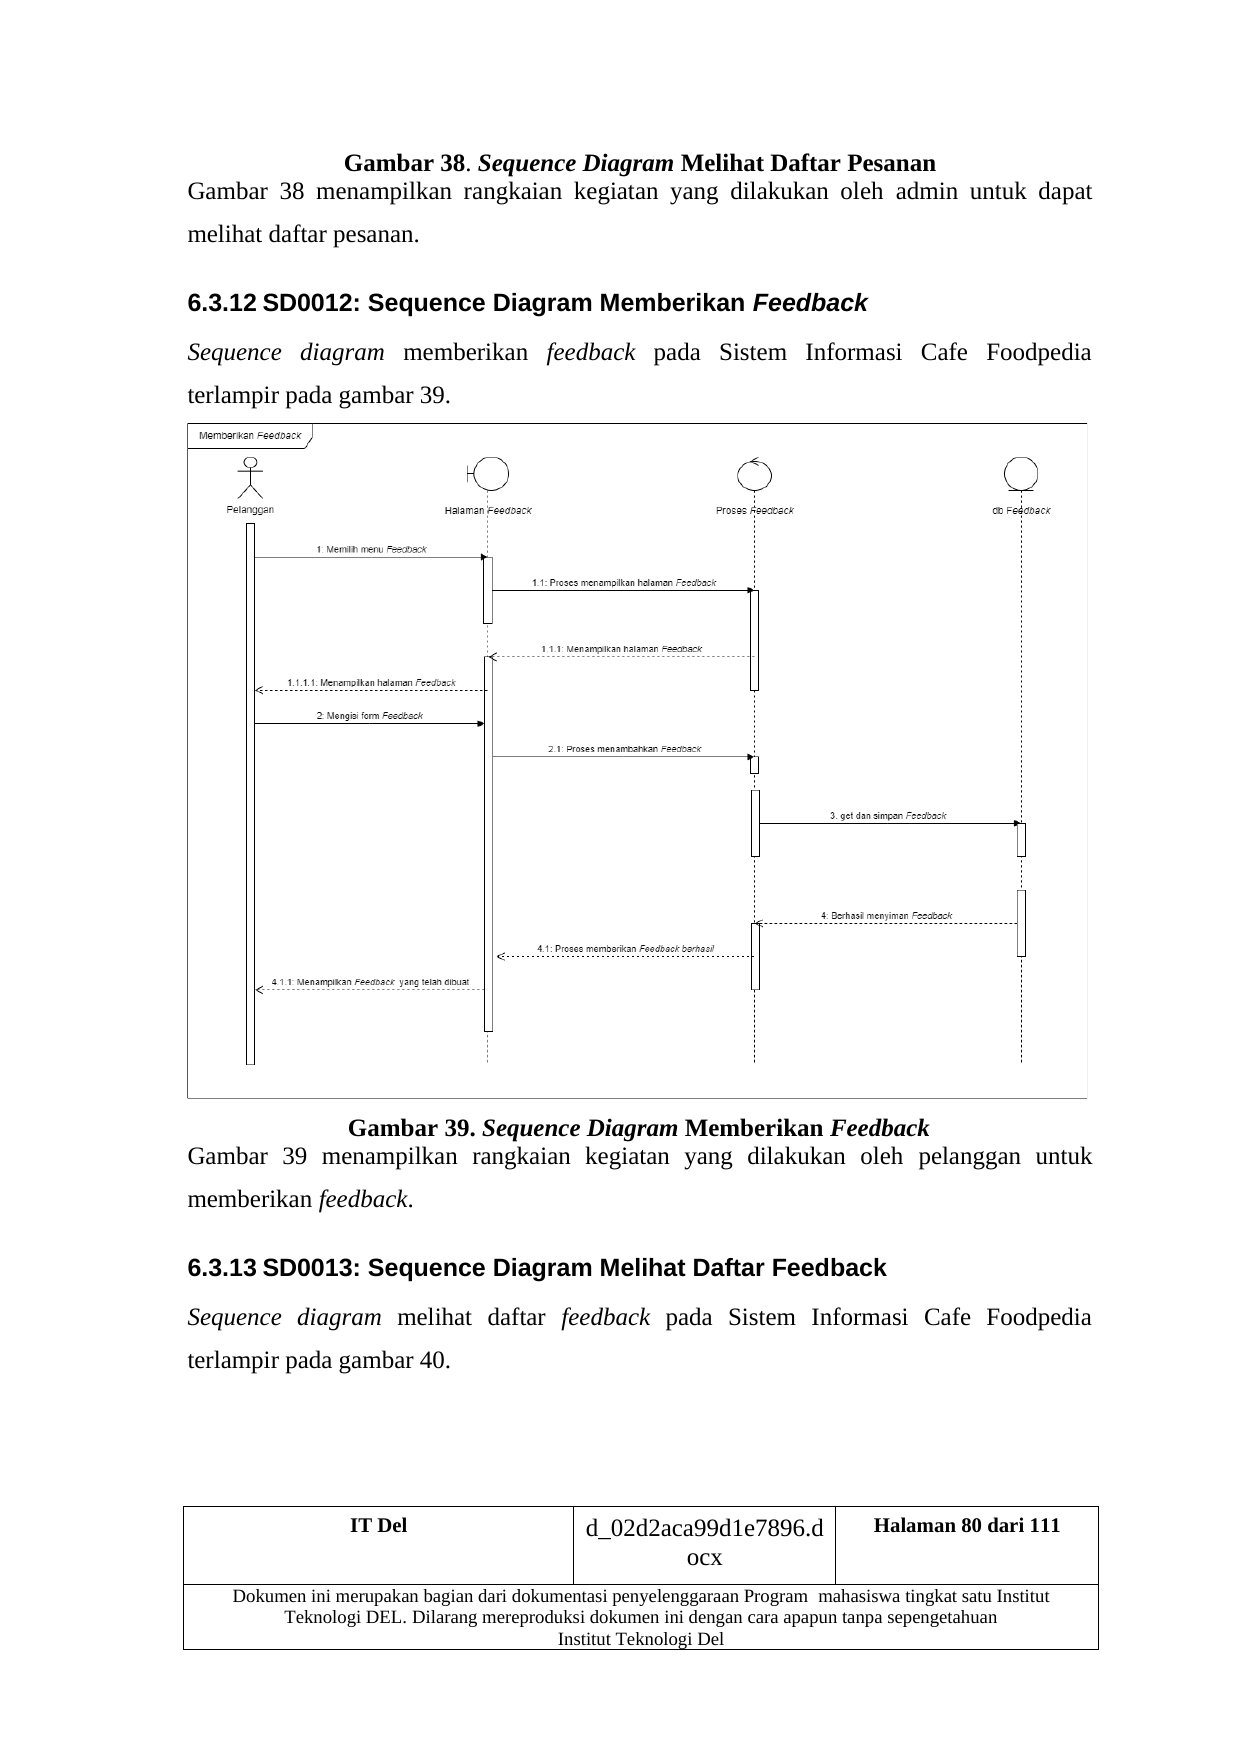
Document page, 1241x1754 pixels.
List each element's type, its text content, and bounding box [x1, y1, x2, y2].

text Gambar 39. Sequence Diagram Memberikan Feedback [187, 1113, 1092, 1141]
subtitle SD0013: Sequence Diagram Melihat Daftar Feedback [187, 1253, 1092, 1281]
picture [187, 423, 1088, 1099]
subtitle SD0012: Sequence Diagram Memberikan Feedback [187, 288, 1092, 316]
text Gambar 38 menampilkan rangkaian kegiatan yang dilakukan oleh admin untuk dapat melihat daftar pesanan. [187, 176, 1092, 248]
text Sequence diagram melihat daftar feedback pada Sistem Informasi Cafe Foodpedia terlampir pada gambar 40. [187, 1302, 1092, 1374]
text Sequence diagram memberikan feedback pada Sistem Informasi Cafe Foodpedia terlampir pada gambar 39. [187, 337, 1092, 409]
text Gambar 39 menampilkan rangkaian kegiatan yang dilakukan oleh pelanggan untuk memberikan feedback. [187, 1141, 1092, 1213]
text Gambar 38. Sequence Diagram Melihat Daftar Pesanan [187, 148, 1092, 176]
